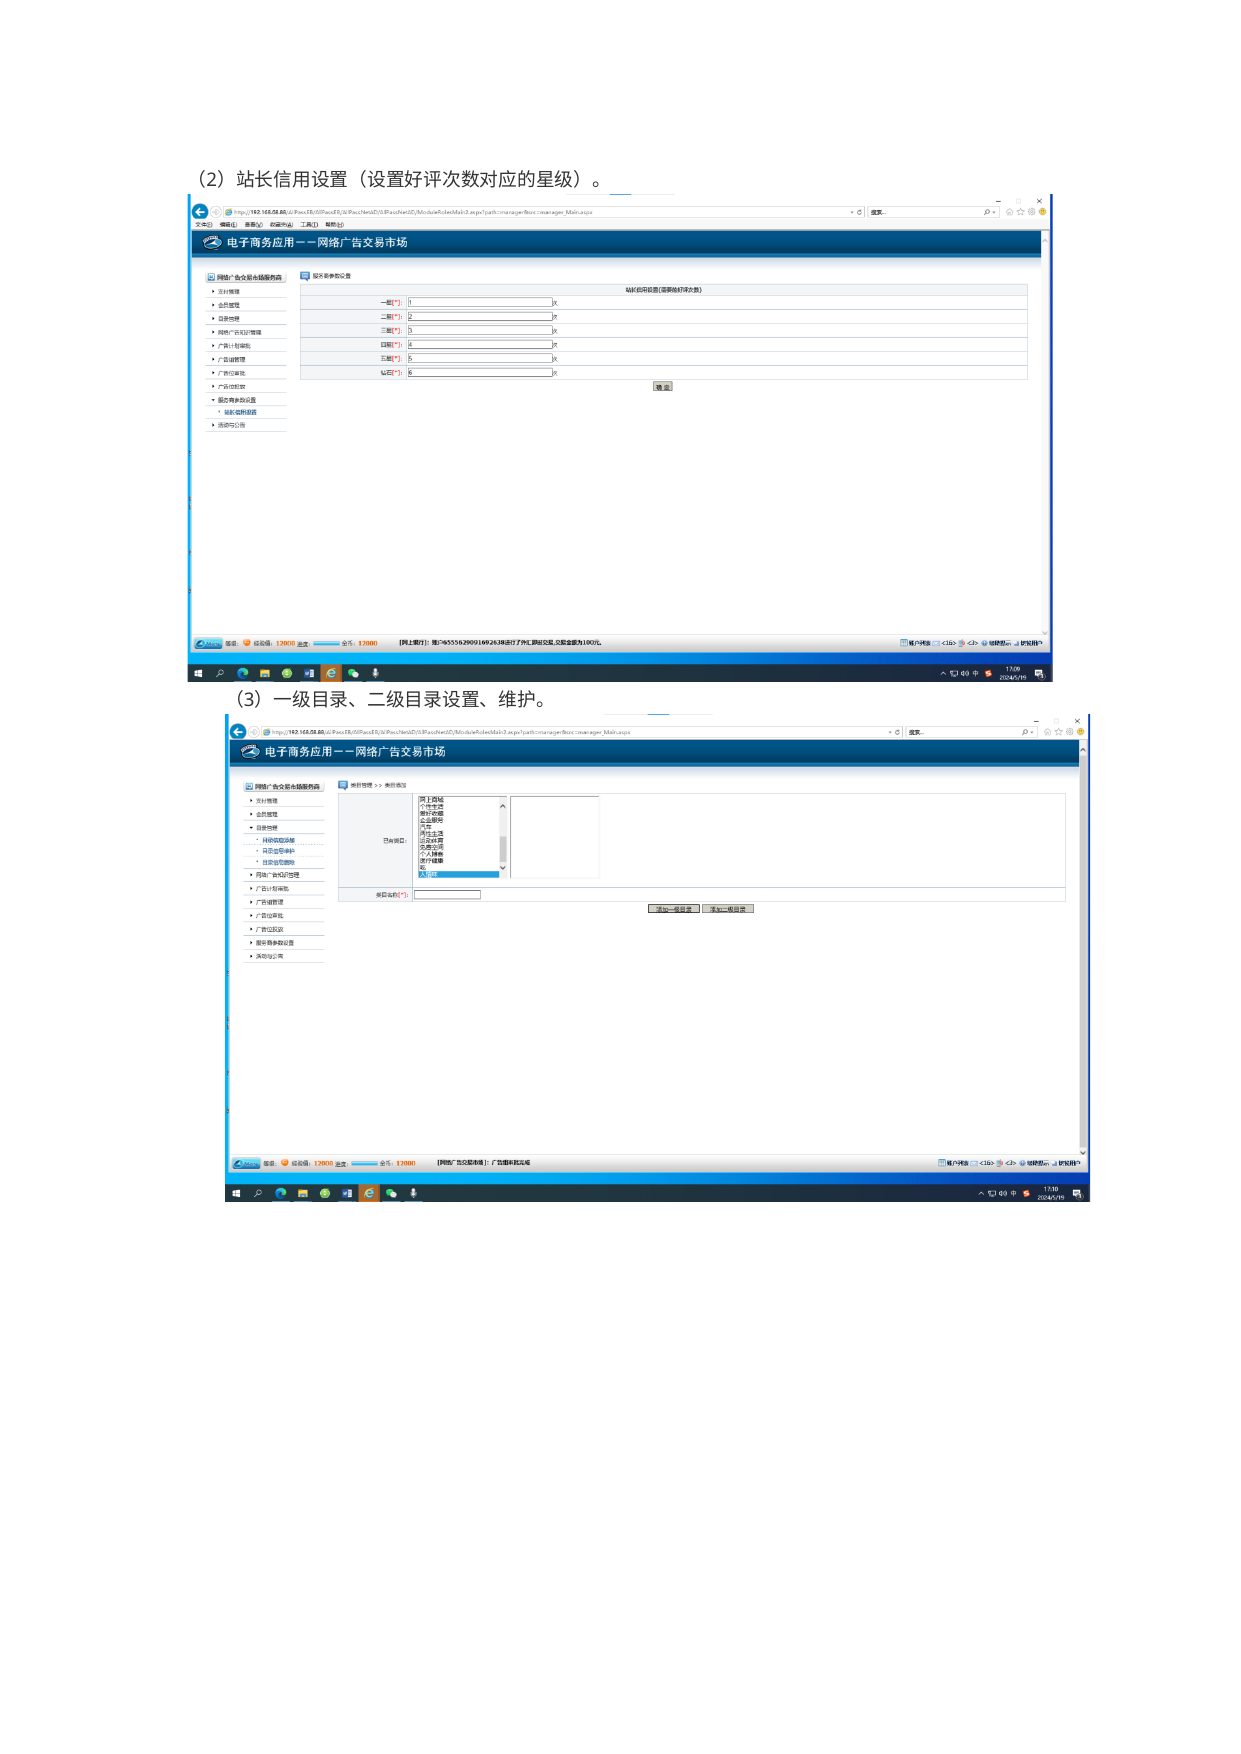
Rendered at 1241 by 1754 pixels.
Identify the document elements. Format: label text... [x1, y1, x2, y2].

picture [225, 714, 1091, 1202]
picture [187, 194, 1053, 682]
list （2）站长信用设置（设置好评次数对应的星级）。 [187, 162, 1053, 194]
list （3）一级目录、二级目录设置、维护。 [225, 682, 1053, 714]
